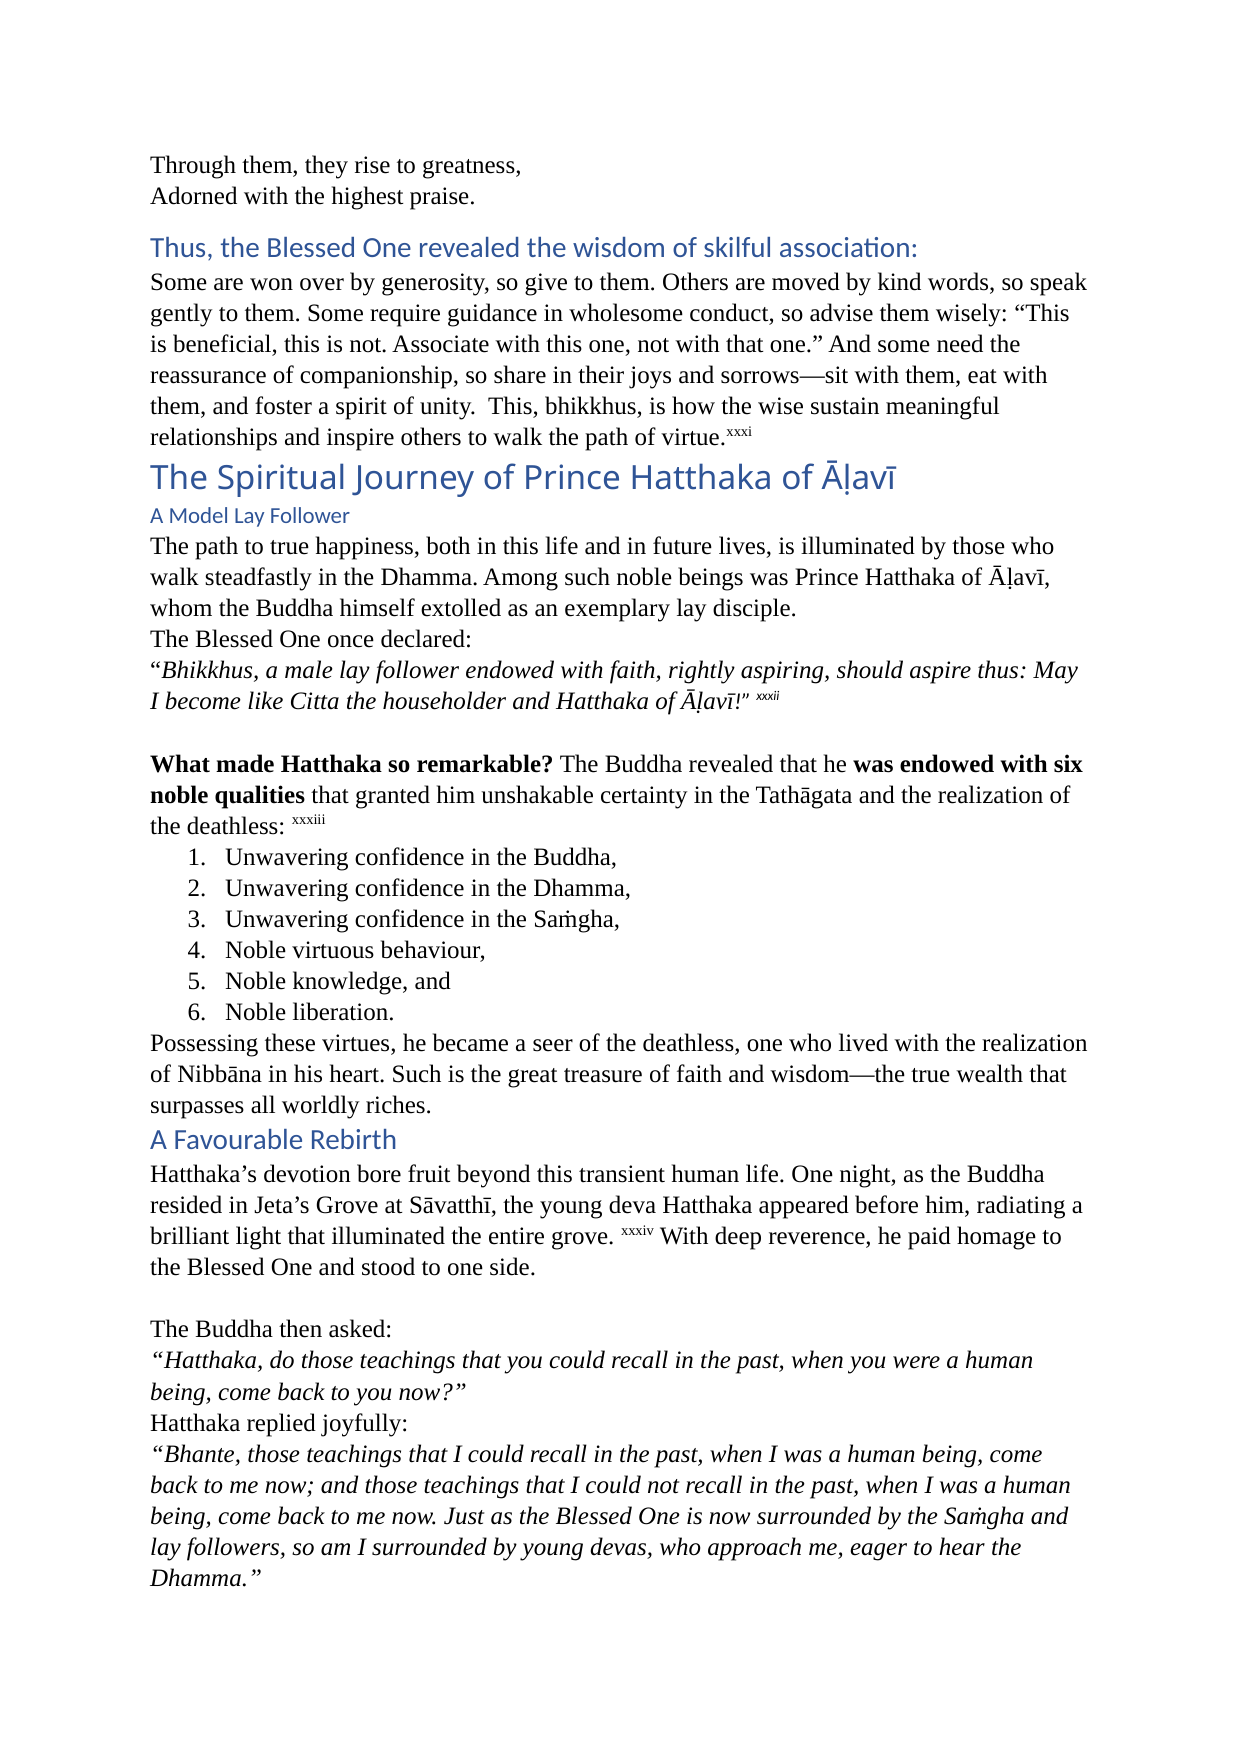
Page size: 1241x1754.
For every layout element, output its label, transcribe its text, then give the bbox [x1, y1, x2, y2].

text The Buddha then asked: “Hatthaka, do those teachings that you could recall in the past, when you were a human being, come back to you now?” [150, 1314, 1090, 1405]
list Noble liberation. [187, 997, 1090, 1026]
text The Blessed One once declared: “Bhikkhus, a male lay follower endowed with faith, rightly aspiring, should aspire thus: May I become like Citta the householder and Hatthaka of Āḷavī!” [150, 624, 1090, 716]
text A Favourable Rebirth Hatthaka’s devotion bore fruit beyond this transient human life. One night, as the Buddha resided in Jeta’s Grove at Sāvatthī, the young deva Hatthaka appeared before him, radiating a brilliant light that illuminated the entire grove. With deep reverence, he paid homage to the Blessed One and stood to one side. [150, 1121, 1090, 1281]
text The path to true happiness, both in this life and in future lives, is illuminated by those who walk steadfastly in the Dhamma. Among such noble beings was Prince Hatthaka of Āḷavī, whom the Buddha himself extolled as an exemplary lay disciple. [150, 531, 1090, 622]
text Some are won over by generosity, so give to them. Others are moved by kind words, so speak gently to them. Some require guidance in wholesome conduct, so advise them wisely: “This is beneficial, this is not. Associate with this one, not with that one.” And some need the reassurance of companionship, so share in their joys and sorrows—sit with them, eat with them, and foster a spirit of unity. This, bhikkhus, is how the wise sustain meaningful relationships and inspire others to walk the path of virtue. [150, 267, 1090, 451]
list Noble virtuous behaviour, [187, 935, 1090, 964]
list Unwavering confidence in the Buddha, [187, 842, 1090, 871]
text Possessing these virtues, he became a seer of the deathless, one who lived with the realization of Nibbāna in his heart. Such is the great treasure of faith and wisdom—the true wealth that surpasses all worldly riches. [150, 1028, 1090, 1119]
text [150, 150, 1090, 210]
text The Spiritual Journey of Prince Hatthaka of Āḷavī A Model Lay Follower [150, 453, 1090, 529]
subtitle Thus, the Blessed One revealed the wisdom of skilful association: [150, 229, 1090, 264]
text What made Hatthaka so remarkable? The Buddha revealed that he was endowed with six noble qualities that granted him unshakable certainty in the Tathāgata and the realization of the deathless: [150, 749, 1090, 840]
list Noble knowledge, and [187, 966, 1090, 995]
text Hatthaka replied joyfully: “Bhante, those teachings that I could recall in the past, when I was a human being, come back to me now; and those teachings that I could not recall in the past, when I was a human being, come back to me now. Just as the Blessed One is now surrounded by the Saṁgha and lay followers, so am I surrounded by young devas, who approach me, eager to hear the Dhamma.” [150, 1408, 1090, 1592]
list Unwavering confidence in the Saṁgha, [187, 904, 1090, 933]
list Unwavering confidence in the Dhamma, [187, 873, 1090, 902]
